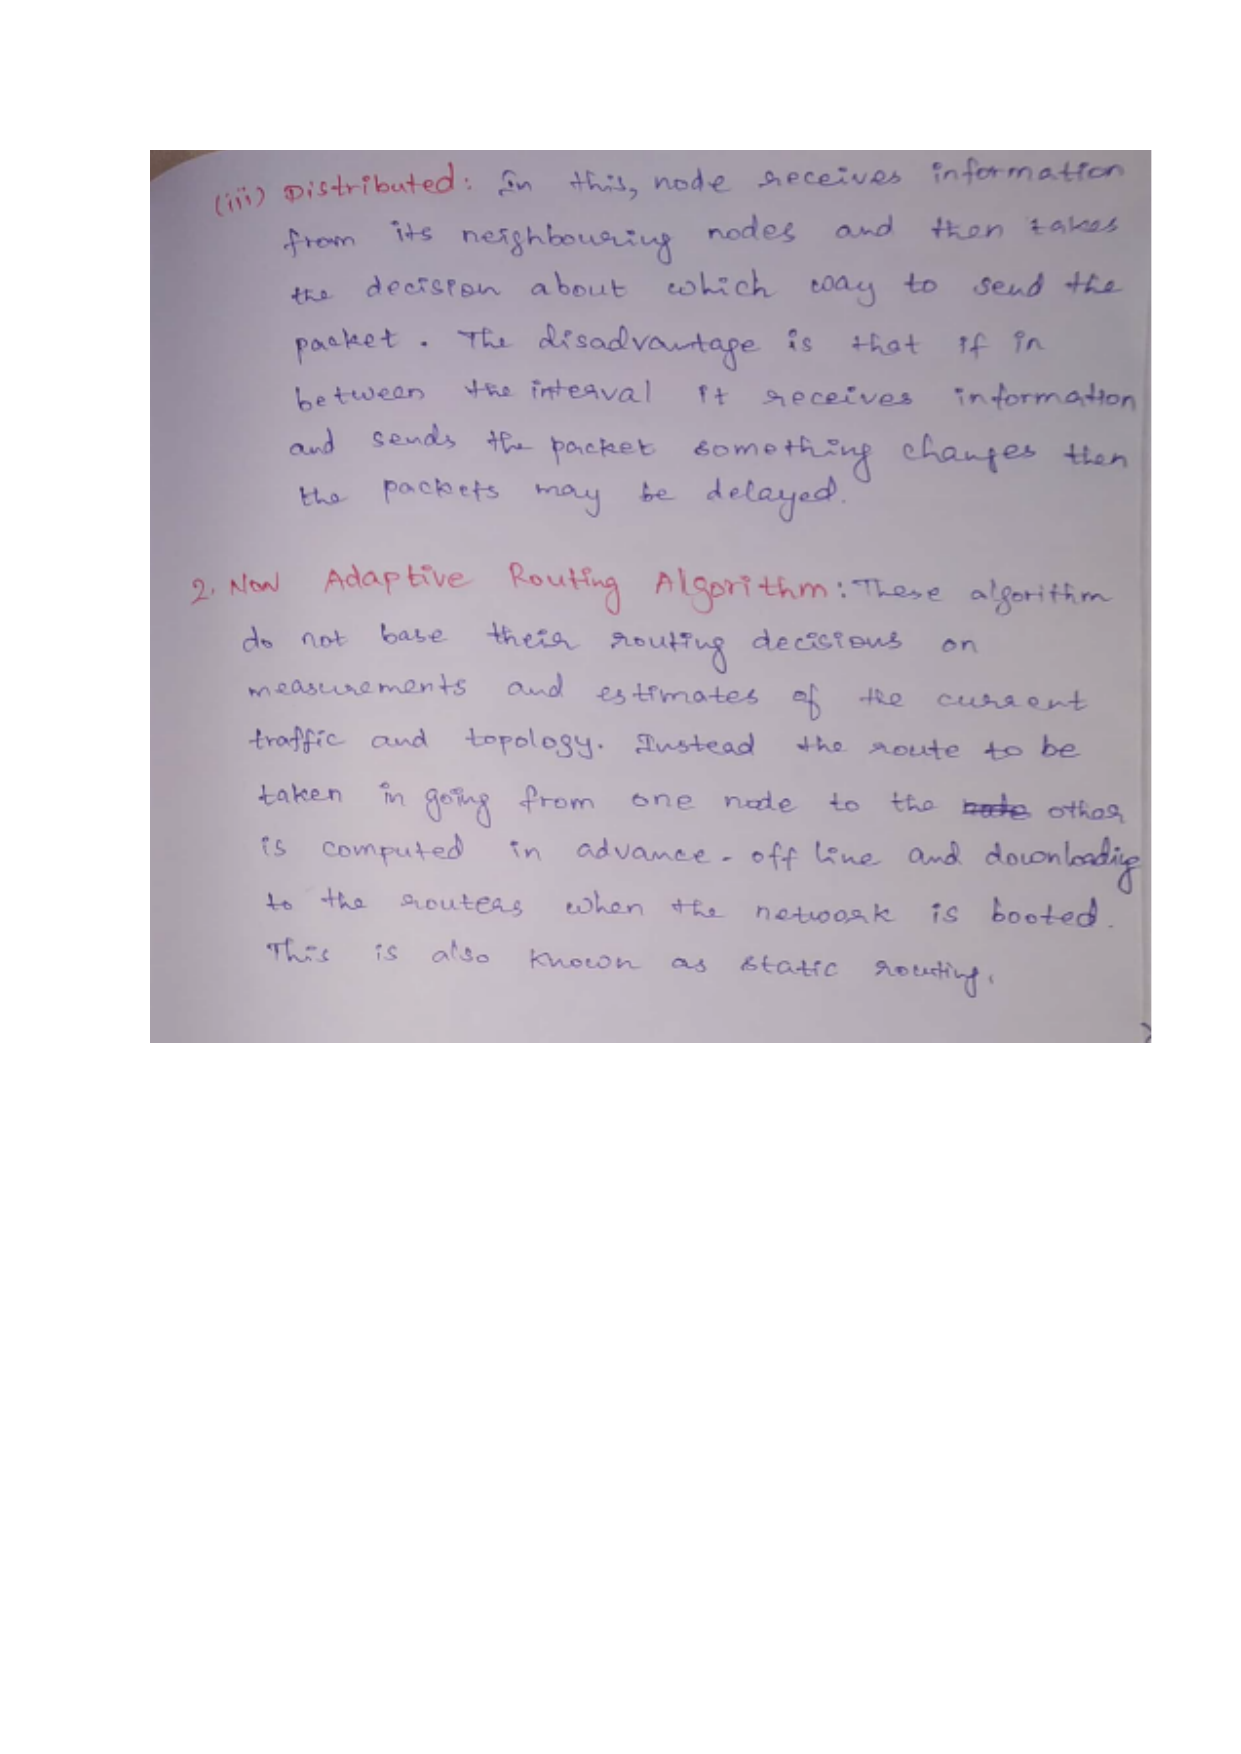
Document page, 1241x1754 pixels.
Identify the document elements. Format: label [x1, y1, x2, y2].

picture [150, 150, 1152, 1043]
